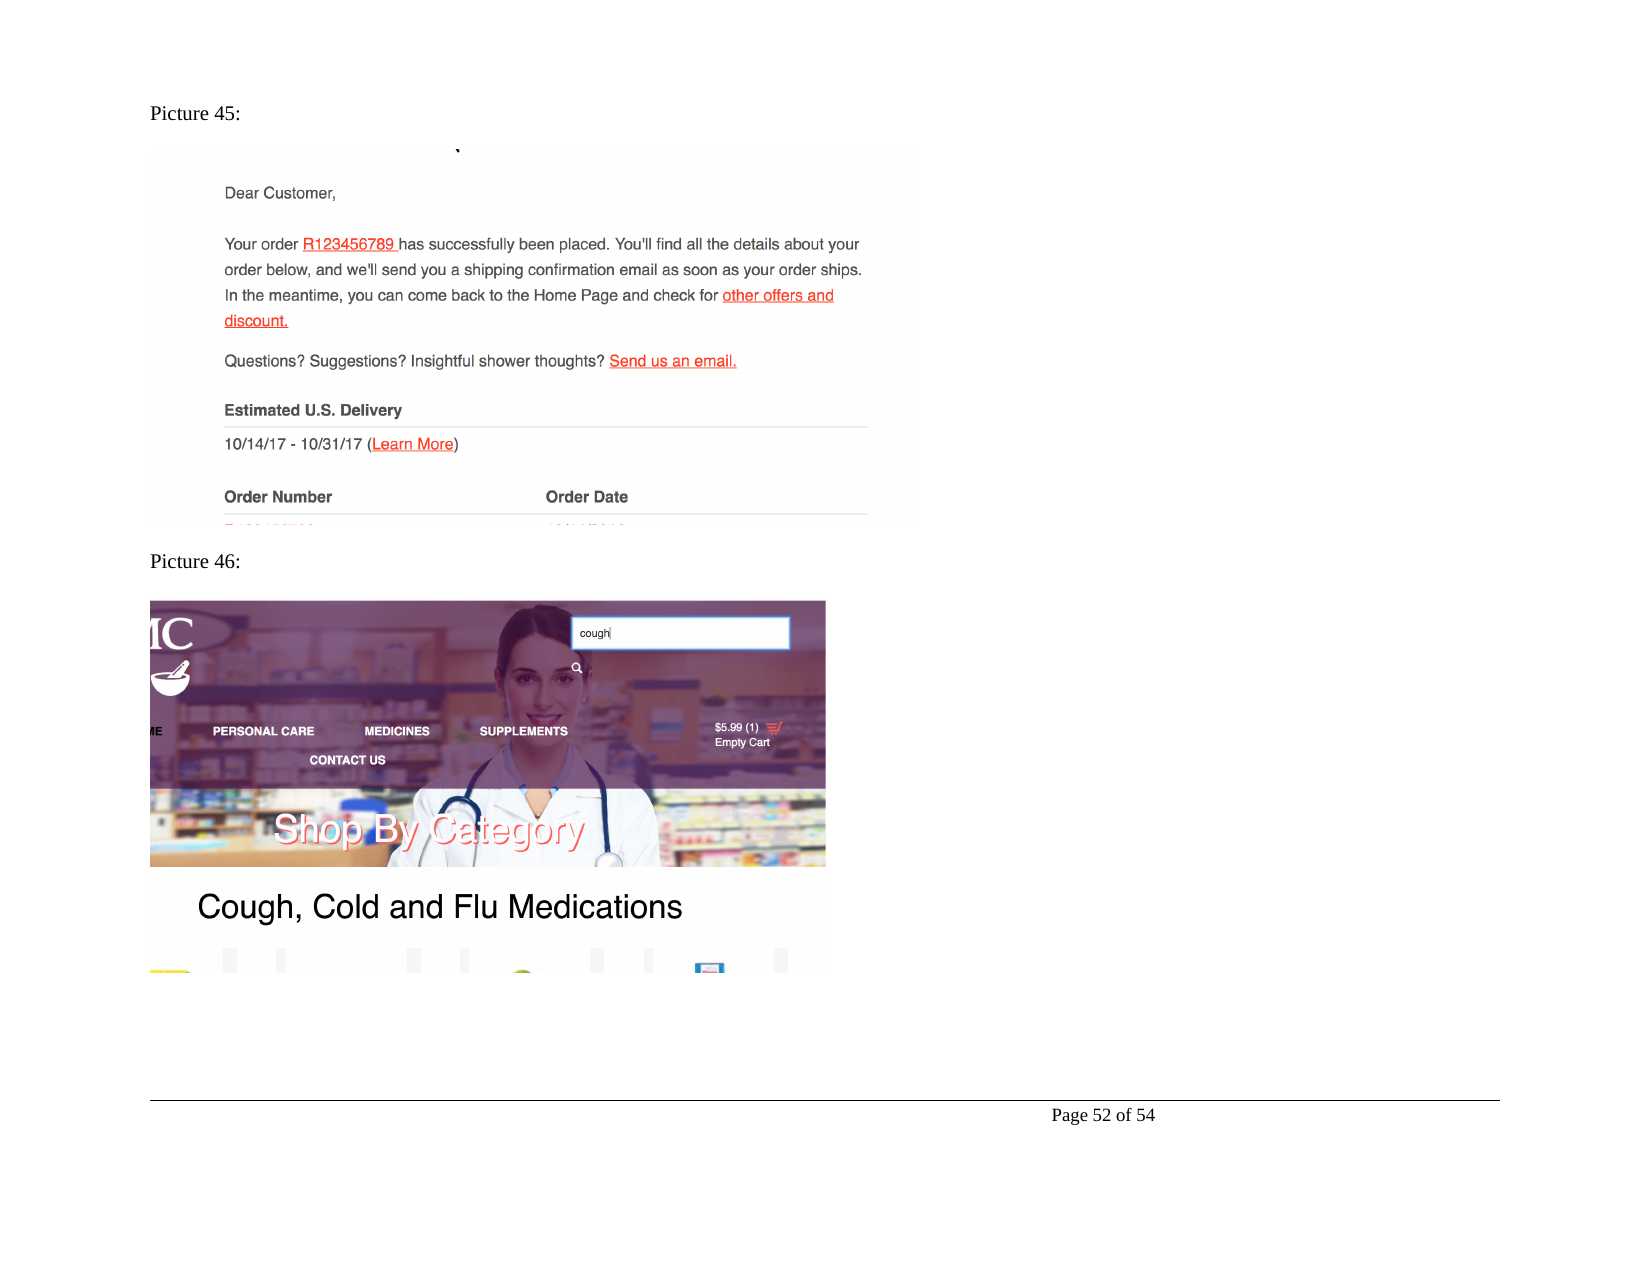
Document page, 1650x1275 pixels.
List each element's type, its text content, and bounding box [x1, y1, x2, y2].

text Picture 45: [150, 101, 1500, 125]
picture [150, 596, 826, 973]
picture [150, 149, 920, 525]
text Picture 46: [150, 548, 1500, 573]
